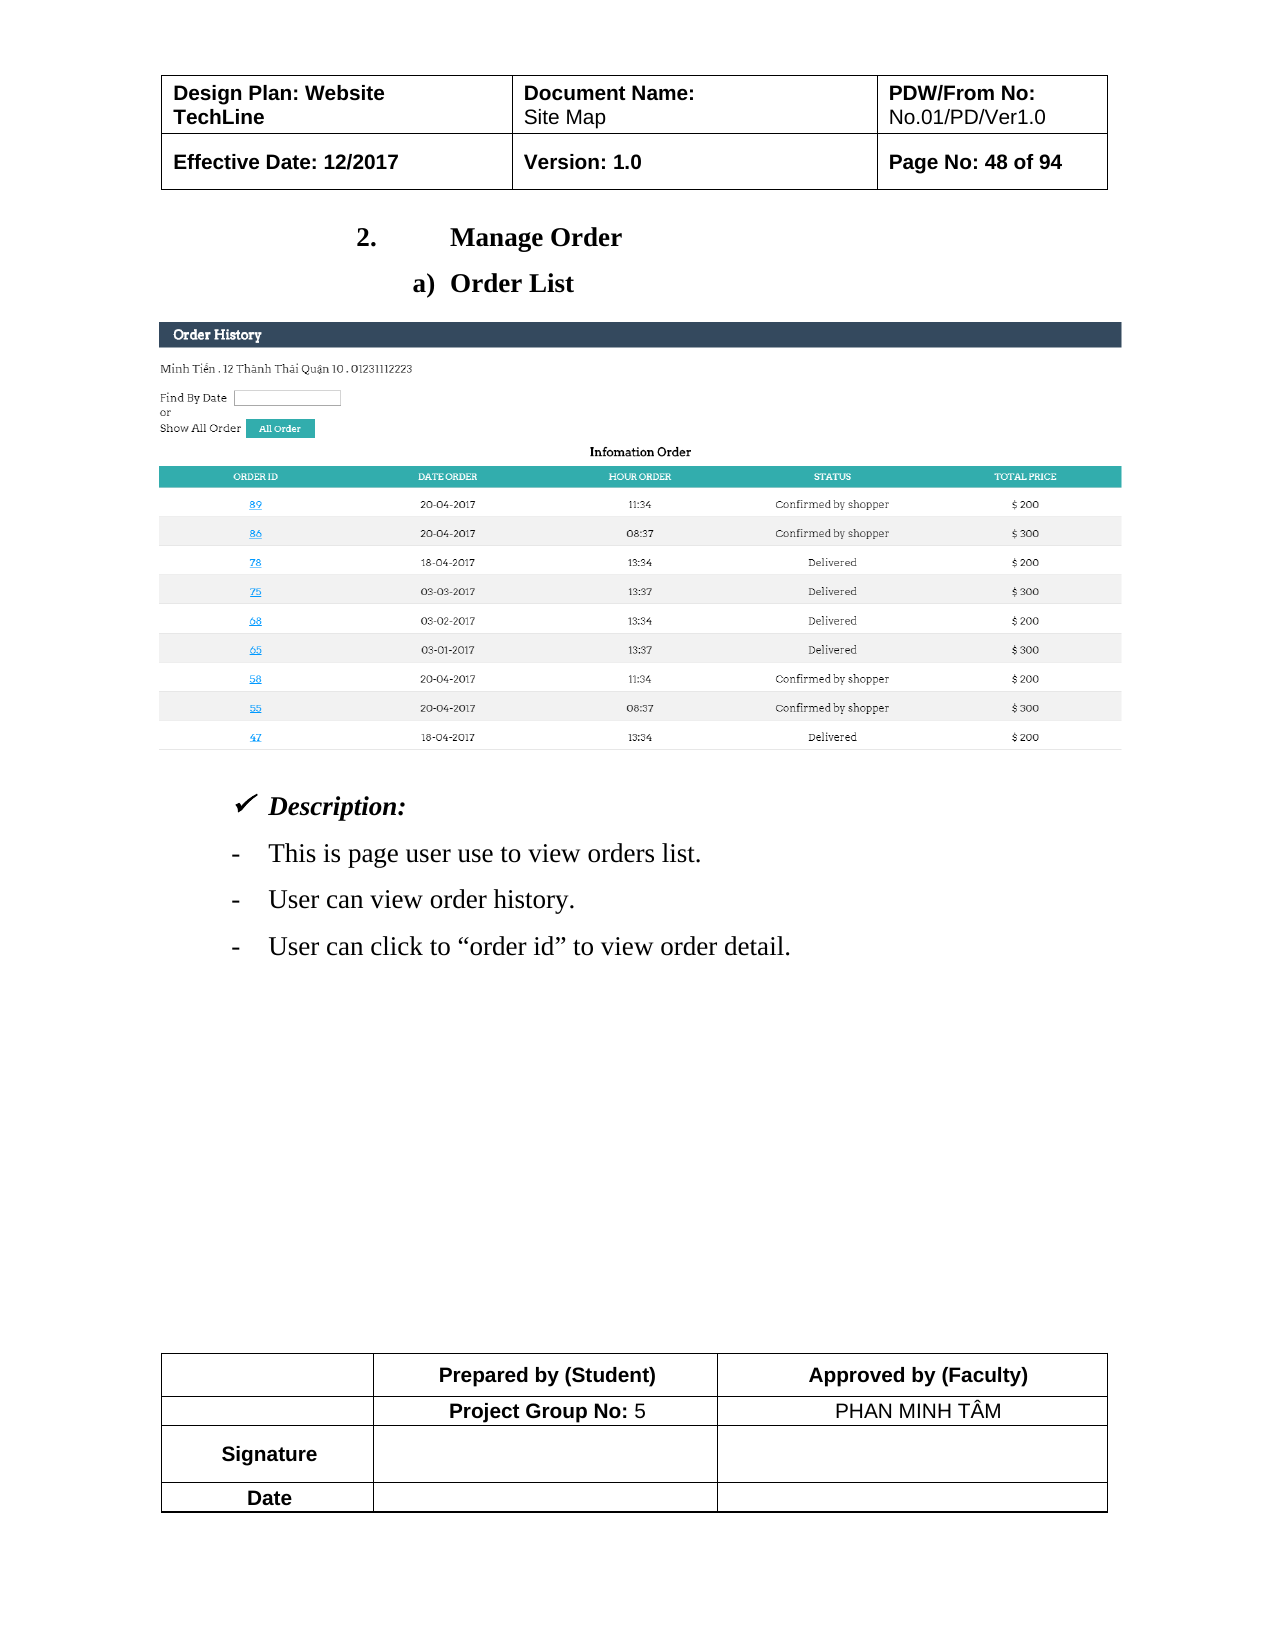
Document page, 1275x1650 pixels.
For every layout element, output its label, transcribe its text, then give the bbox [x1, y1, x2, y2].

list This is page user use to view orders list. [231, 837, 1125, 868]
picture [150, 314, 1125, 750]
list Manage Order [356, 221, 1125, 252]
list Description: [231, 790, 1125, 821]
list Order List [412, 268, 1125, 299]
list User can view order history. [231, 883, 1125, 914]
list User can click to “order id” to view order detail. [231, 930, 1125, 961]
